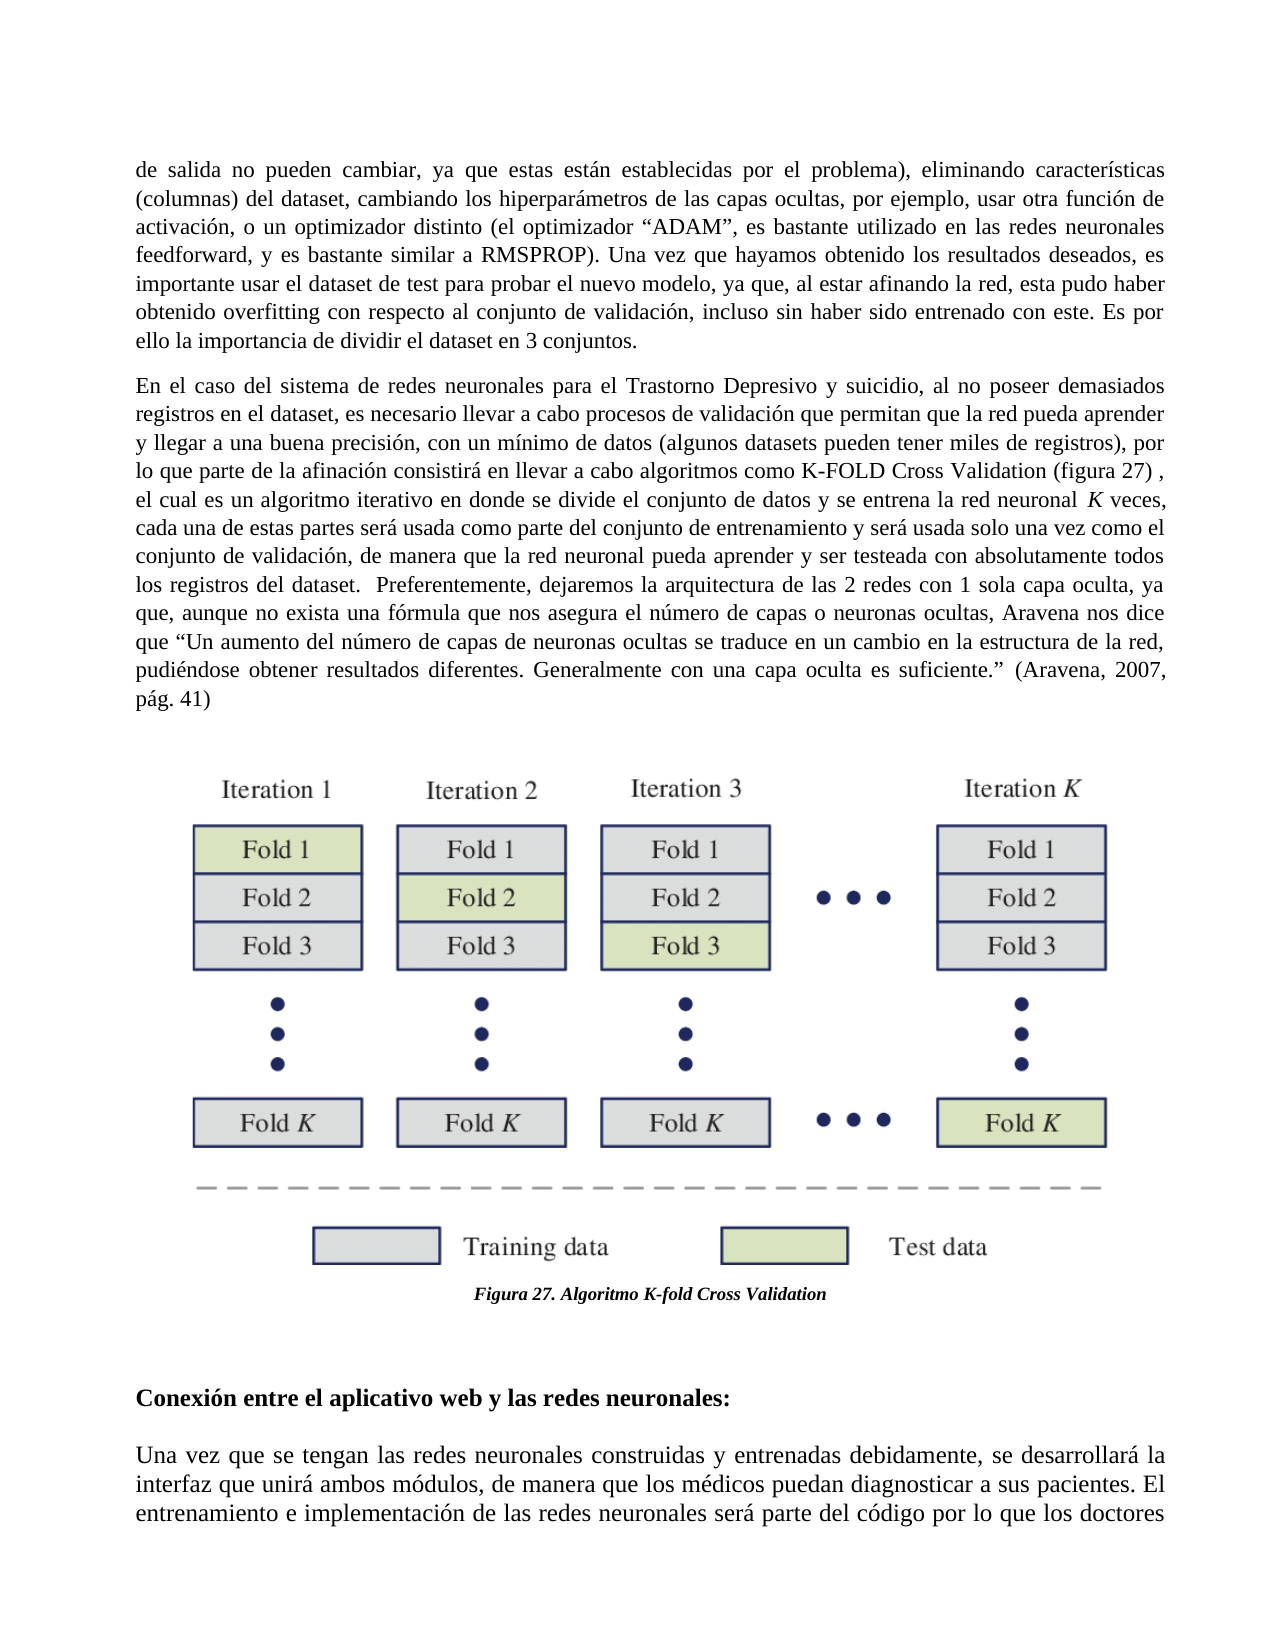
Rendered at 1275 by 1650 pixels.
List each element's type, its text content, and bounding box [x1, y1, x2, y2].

picture [192, 775, 1110, 1265]
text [135, 156, 1167, 353]
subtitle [135, 1441, 1167, 1527]
text Figura 27. Algoritmo K-fold Cross Validation [135, 1283, 1167, 1305]
text En el caso del sistema de redes neuronales para el Trastorno Depresivo y suicidio, al no poseer demasiados registros en el dataset, es necesario llevar a cabo procesos de validación que permitan que la red pueda aprender y llegar a una buena precisión, con un mínimo de datos (algunos datasets pueden tener miles de registros), por lo que parte de la afinación consistirá en llevar a cabo algoritmos como K-FOLD Cross Validation (figura 27) , el cual es un algoritmo iterativo en donde se divide el conjunto de datos y se entrena la red neuronal K veces, cada una de estas partes será usada como parte del conjunto de entrenamiento y será usada solo una vez como el conjunto de validación, de manera que la red neuronal pueda aprender y ser testeada con absolutamente todos los registros del dataset. Preferentemente, dejaremos la arquitectura de las 2 redes con 1 sola capa oculta, ya que, aunque no exista una fórmula que nos asegura el número de capas o neuronas ocultas, Aravena nos dice que “Un aumento del número de capas de neuronas ocultas se traduce en un cambio en la estructura de la red, pudiéndose obtener resultados diferentes. Generalmente con una capa oculta es suficiente.” [135, 372, 1167, 711]
subtitle Conexión entre el aplicativo web y las redes neuronales: [135, 1383, 1167, 1412]
